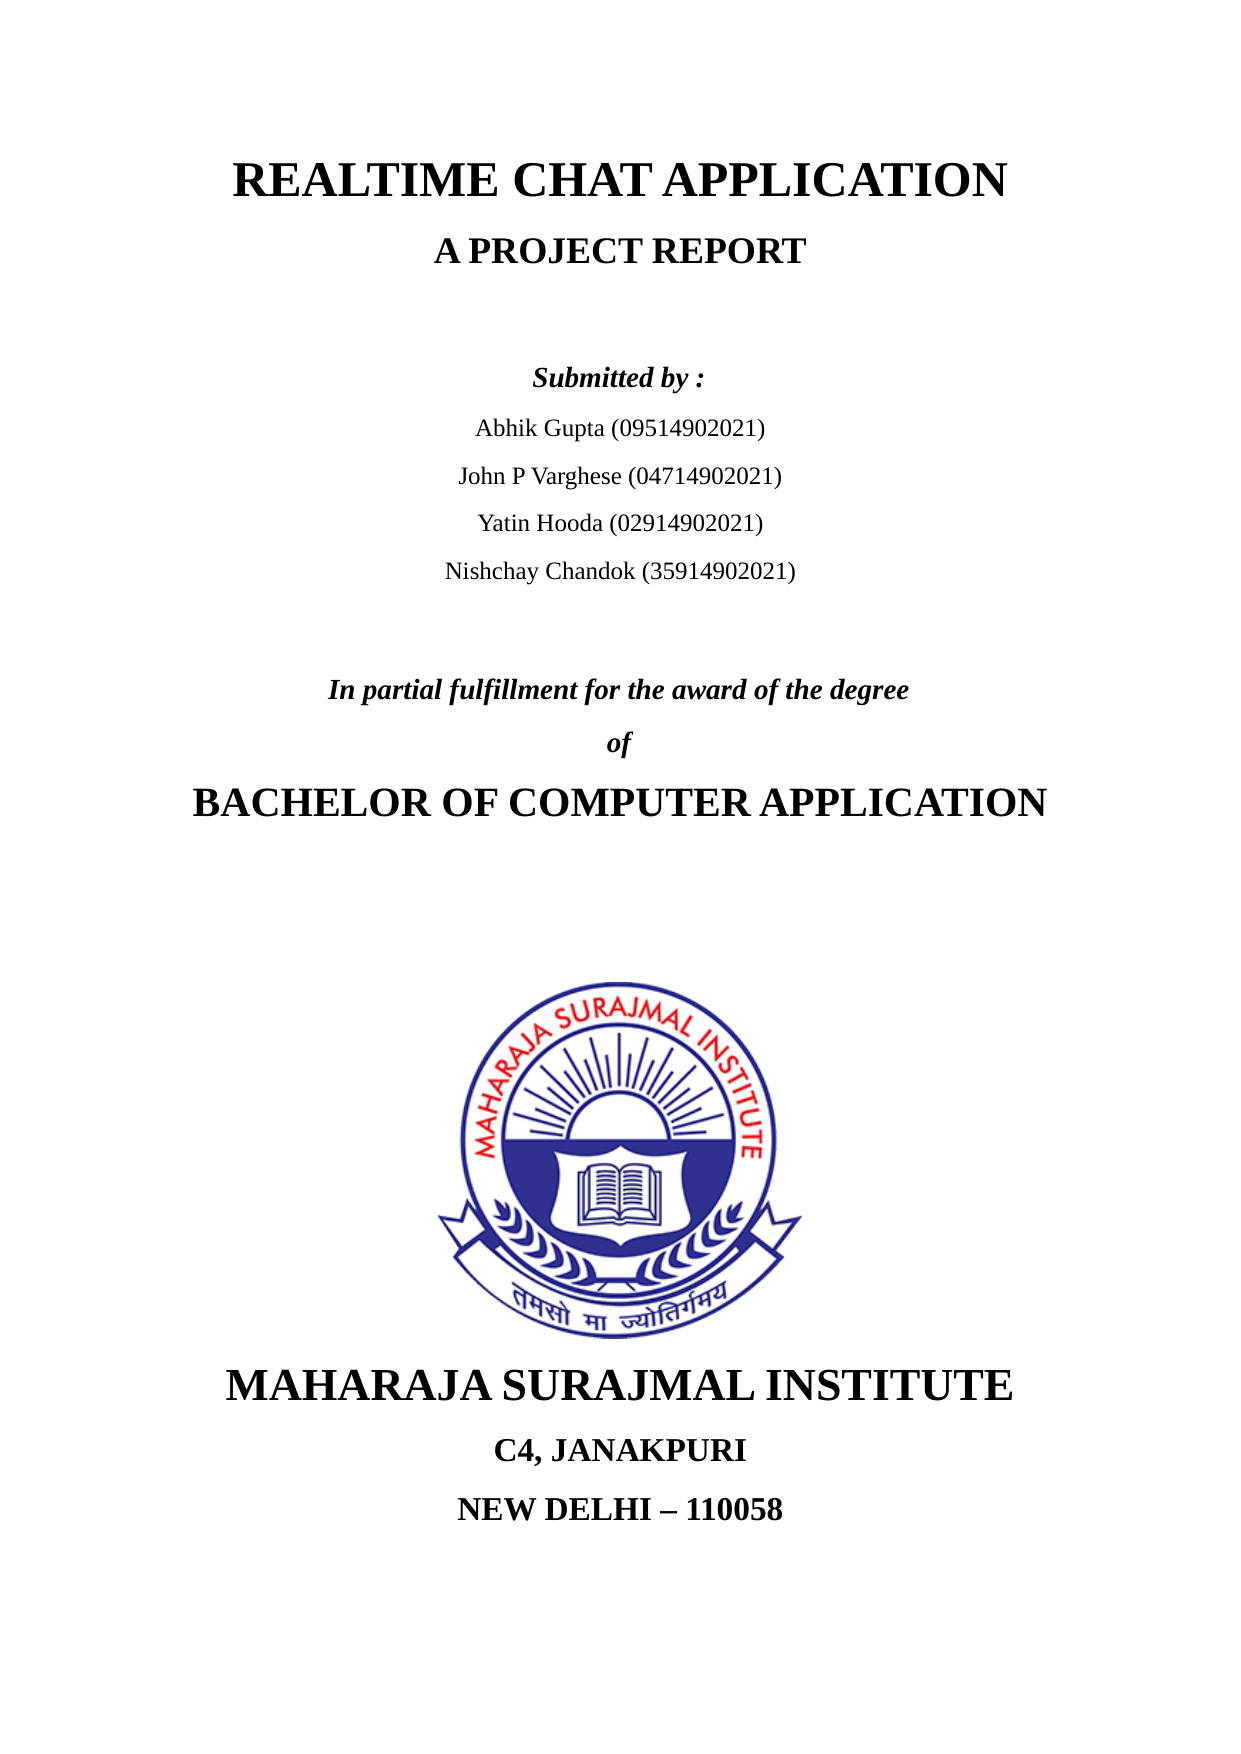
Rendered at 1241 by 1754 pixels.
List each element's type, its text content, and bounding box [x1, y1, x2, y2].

text NEW DELHI – 110058 [150, 1489, 1090, 1527]
picture [437, 982, 803, 1339]
text Yatin Hooda (02914902021) [150, 508, 1090, 537]
text REALTIME CHAT APPLICATION [150, 150, 1090, 207]
text A PROJECT REPORT [150, 229, 1090, 272]
text C4, JANAKPURI [150, 1431, 1090, 1469]
text Abhik Gupta (09514902021) [150, 413, 1090, 442]
text of [150, 725, 1090, 759]
text BACHELOR OF COMPUTER APPLICATION [150, 778, 1090, 826]
text Nishchay Chandok (35914902021) [150, 556, 1090, 585]
text John P Varghese (04714902021) [150, 461, 1090, 489]
text Submitted by : [150, 360, 1090, 394]
text In partial fulfillment for the award of the degree [150, 672, 1090, 706]
text MAHARAJA SURAJMAL INSTITUTE [150, 1357, 1090, 1410]
